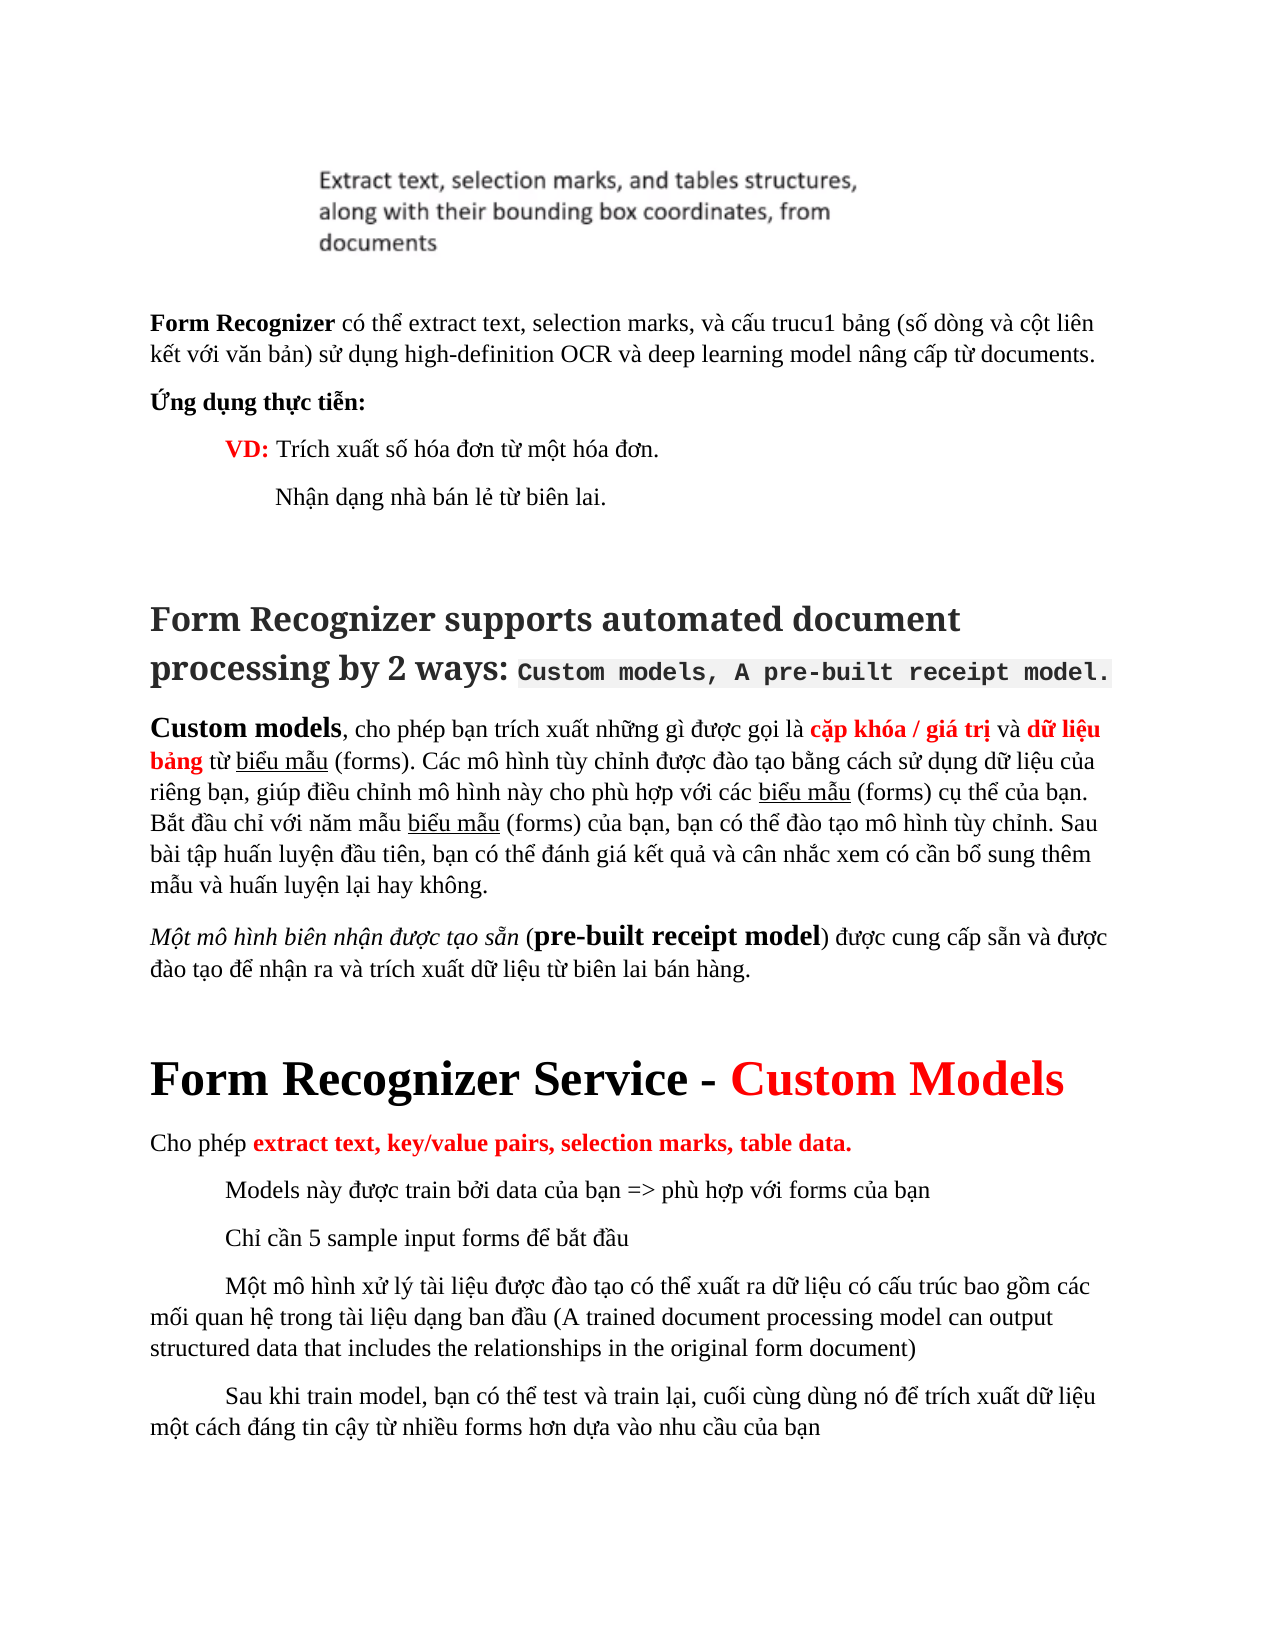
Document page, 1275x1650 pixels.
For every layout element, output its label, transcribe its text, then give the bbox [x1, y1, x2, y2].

text Một mô hình xử lý tài liệu được đào tạo có thể xuất ra dữ liệu có cấu trúc bao gồm các mối quan hệ trong tài liệu dạng ban đầu (A trained document processing model can output structured data that includes the relationships in the original form document) [150, 1271, 1125, 1362]
text Cho phép extract text, key/value pairs, selection marks, table data. [150, 1128, 1125, 1157]
text Ứng dụng thực tiễn: [150, 387, 1125, 416]
text Form Recognizer Service - Custom Models [150, 1049, 1125, 1107]
text Một mô hình biên nhận được tạo sẵn (pre-built receipt model) được cung cấp sẵn và được đào tạo để nhận ra và trích xuất dữ liệu từ biên lai bán hàng. [150, 918, 1125, 982]
picture [300, 150, 897, 289]
text Nhận dạng nhà bán lẻ từ biên lai. [150, 482, 1125, 511]
text Chỉ cần 5 sample input forms để bắt đầu [150, 1223, 1125, 1252]
text Form Recognizer supports automated document processing by 2 ways: Custom models, A pre-built receipt model. [150, 596, 1125, 690]
text VD: Trích xuất số hóa đơn từ một hóa đơn. [150, 434, 1125, 463]
text Models này được train bởi data của bạn => phù hợp với forms của bạn [150, 1176, 1125, 1204]
text Form Recognizer có thể extract text, selection marks, và cấu trucu1 bảng (số dòng và cột liên kết với văn bản) sử dụng high-definition OCR và deep learning model nâng cấp từ documents. [150, 308, 1125, 368]
text Sau khi train model, bạn có thể test và train lại, cuối cùng dùng nó để trích xuất dữ liệu một cách đáng tin cậy từ nhiều forms hơn dựa vào nhu cầu của bạn [150, 1381, 1125, 1441]
text Custom models, cho phép bạn trích xuất những gì được gọi là cặp khóa / giá trị và dữ liệu bảng từ biểu mẫu (forms). Các mô hình tùy chỉnh được đào tạo bằng cách sử dụng dữ liệu của riêng bạn, giúp điều chỉnh mô hình này cho phù hợp với các biểu mẫu (forms) cụ thể của bạn. Bắt đầu chỉ với năm mẫu biểu mẫu (forms) của bạn, bạn có thể đào tạo mô hình tùy chỉnh. Sau bài tập huấn luyện đầu tiên, bạn có thể đánh giá kết quả và cân nhắc xem có cần bổ sung thêm mẫu và huấn luyện lại hay không. [150, 710, 1125, 899]
